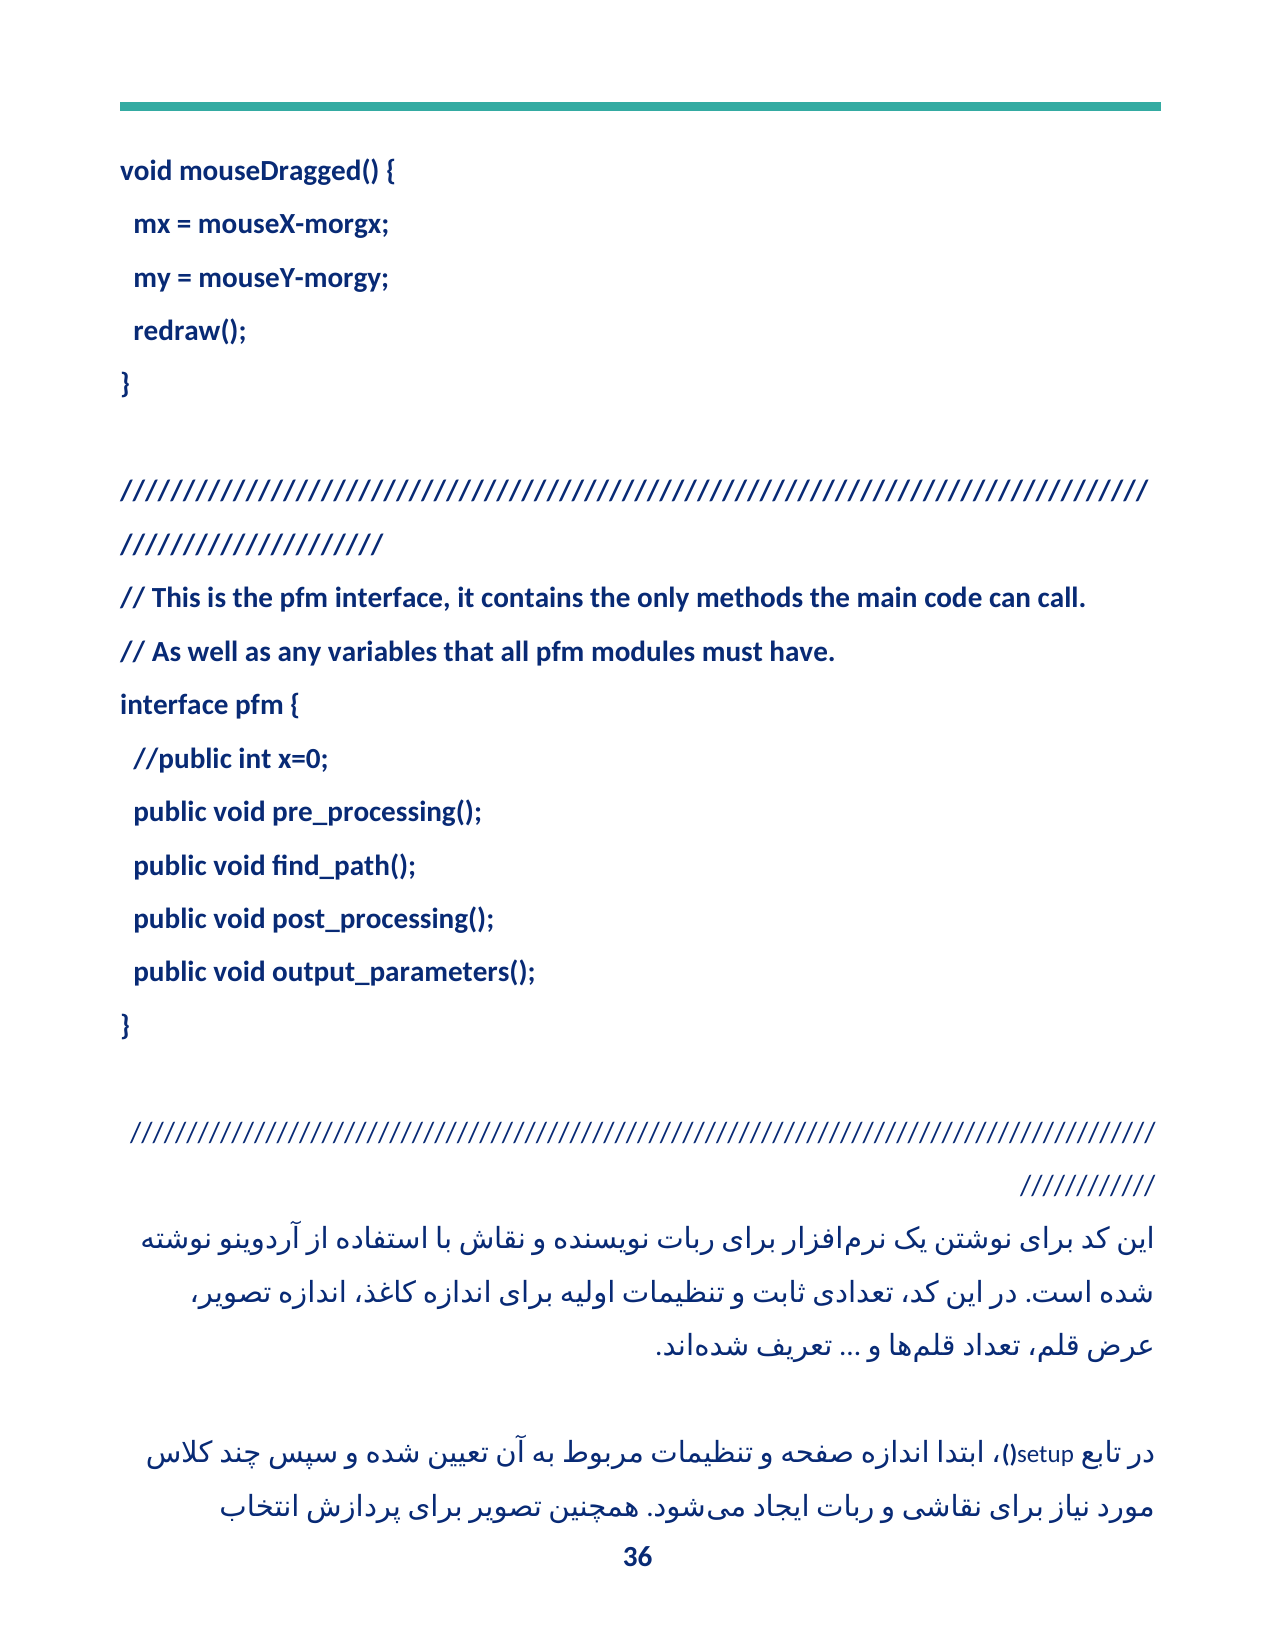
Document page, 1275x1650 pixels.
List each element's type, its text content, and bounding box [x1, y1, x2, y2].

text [120, 472, 1155, 562]
text // As well as any variables that all pfm modules must have. [120, 633, 1155, 668]
text redraw(); [120, 312, 1155, 348]
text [120, 1434, 1155, 1523]
text void mouseDragged() { [120, 152, 1155, 187]
text public void post_processing(); [120, 900, 1155, 936]
text // This is the pfm interface, it contains the only methods the main code can call. [120, 579, 1155, 615]
text این کد برای نوشتن یک نرم‌افزار برای ربات نویسنده و نقاش با استفاده از آردوینو نوشته شده است. در این کد، تعدادی ثابت و تنظیمات اولیه برای اندازه کاغذ، اندازه تصویر، عرض قلم، تعداد قلم‌ها و ... تعریف شده‌اند. [120, 1221, 1155, 1363]
text public void pre_processing(); [120, 793, 1155, 829]
text //public int x=0; [120, 740, 1155, 775]
text } [120, 1007, 1155, 1042]
text mx = mouseX-morgx; [120, 205, 1155, 241]
text my = mouseY-morgy; [120, 259, 1155, 294]
text public void find_path(); [120, 847, 1155, 882]
text } [120, 366, 1155, 401]
text interface pfm { [120, 686, 1155, 722]
text public void output_parameters(); [120, 953, 1155, 989]
text /////////////////////////////////////////////////////////////////////////////////////////////////////// [120, 1114, 1155, 1203]
